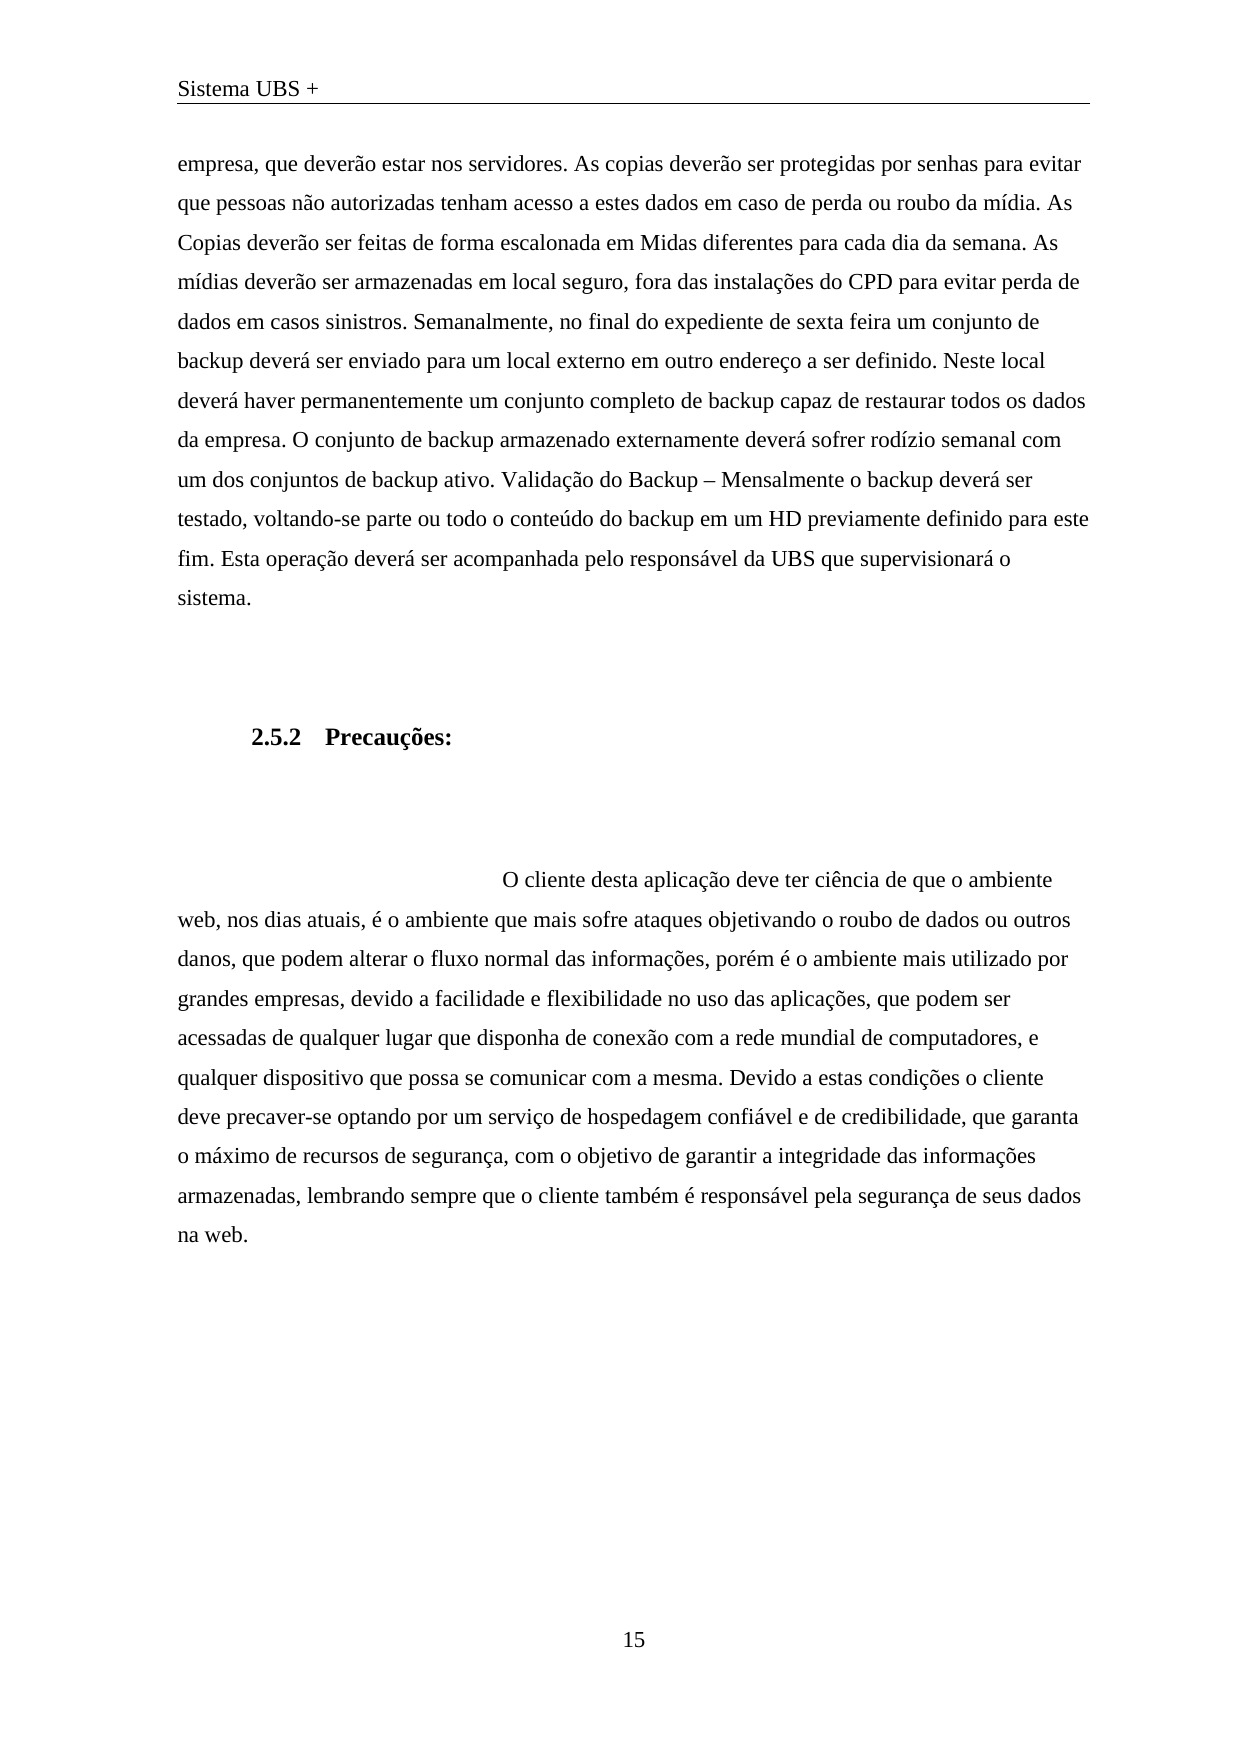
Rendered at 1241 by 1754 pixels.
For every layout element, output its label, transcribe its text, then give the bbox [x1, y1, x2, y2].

text O cliente desta aplicação deve ter ciência de que o ambiente web, nos dias atuais, é o ambiente que mais sofre ataques objetivando o roubo de dados ou outros danos, que podem alterar o fluxo normal das informações, porém é o ambiente mais utilizado por grandes empresas, devido a facilidade e flexibilidade no uso das aplicações, que podem ser acessadas de qualquer lugar que disponha de conexão com a rede mundial de computadores, e qualquer dispositivo que possa se comunicar com a mesma. Devido a estas condições o cliente deve precaver-se optando por um serviço de hospedagem confiável e de credibilidade, que garanta o máximo de recursos de segurança, com o objetivo de garantir a integridade das informações armazenadas, lembrando sempre que o cliente também é responsável pela segurança de seus dados na web. [177, 866, 1090, 1248]
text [177, 150, 1090, 611]
text 2.5.2 Precauções: [177, 722, 1090, 750]
